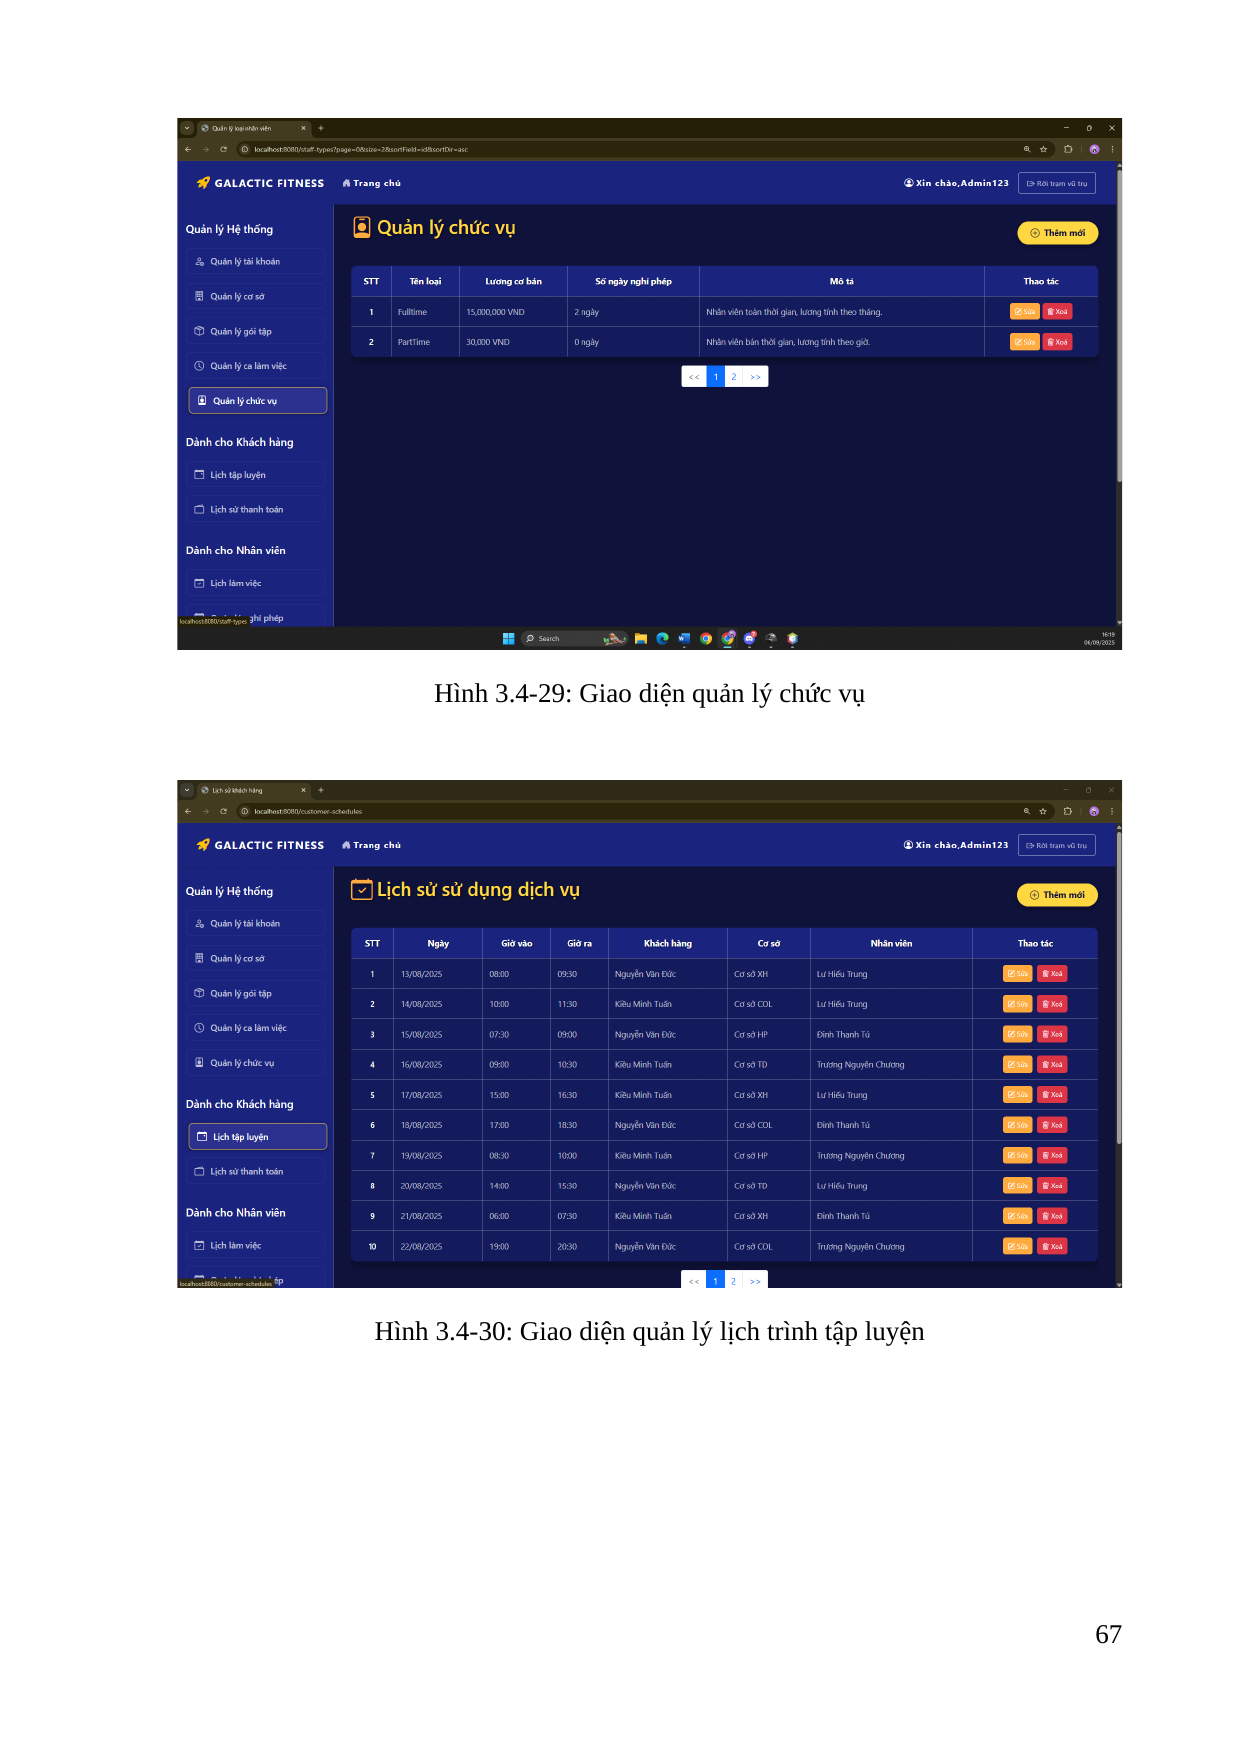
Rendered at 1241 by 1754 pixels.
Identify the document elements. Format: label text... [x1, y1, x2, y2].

picture [177, 118, 1123, 650]
picture [177, 780, 1123, 1288]
